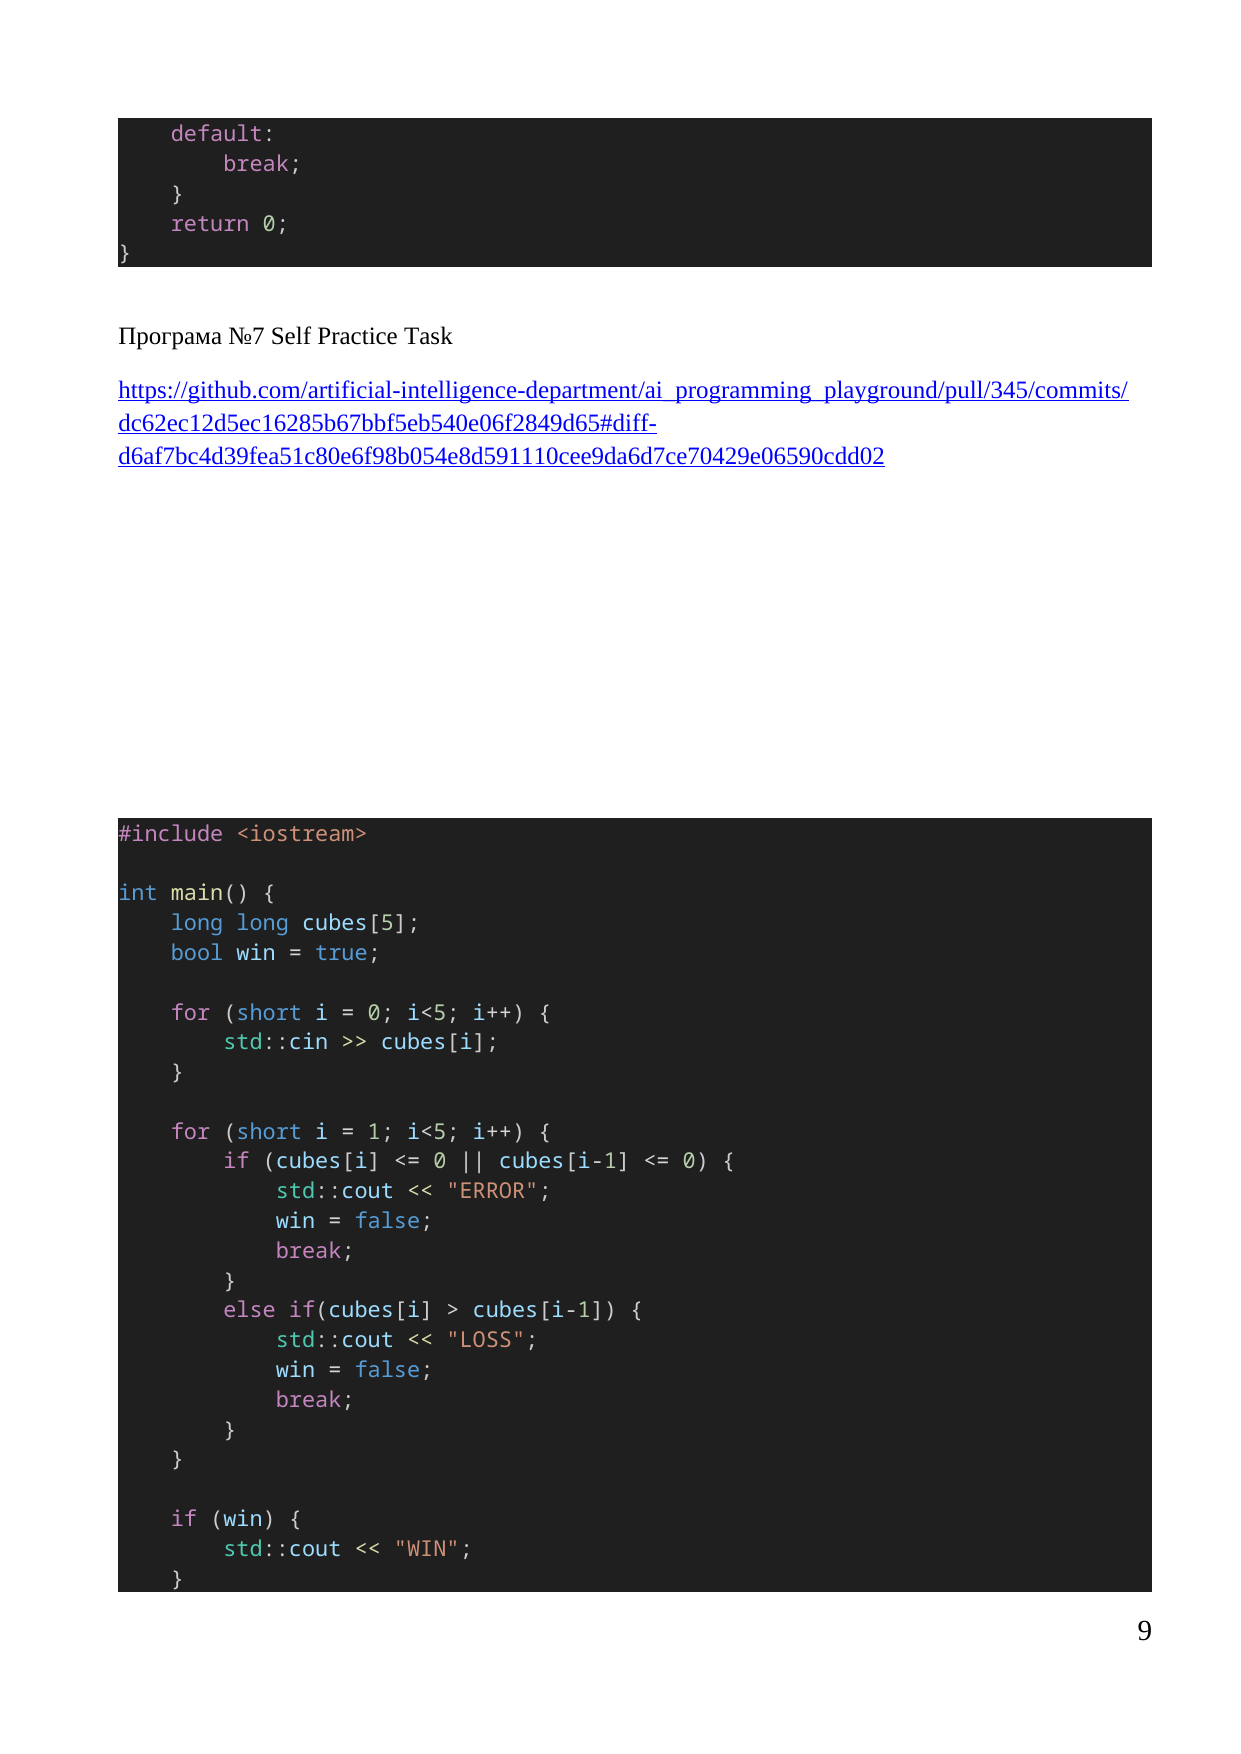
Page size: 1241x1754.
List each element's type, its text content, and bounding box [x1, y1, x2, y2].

text win = false; [118, 1354, 1152, 1384]
text break; [118, 1384, 1152, 1414]
text } [118, 1056, 1152, 1086]
text https://github.com/artificial-intelligence-department/ai_programming_playground/pull/345/commits/dc62ec12d5ec16285b67bbf5eb540e06f2849d65#diff-d6af7bc4d39fea51c80e6f98b054e8d591110cee9da6d7ce70429e06590cdd02 [118, 375, 1152, 469]
text if (win) { [118, 1503, 1152, 1533]
text std::cin >> cubes[i]; [118, 1026, 1152, 1056]
text } [118, 178, 1152, 207]
text default: [118, 118, 1152, 148]
text break; [118, 1235, 1152, 1265]
text } [118, 1414, 1152, 1443]
text } [118, 237, 1152, 267]
text } [118, 1265, 1152, 1294]
text return 0; [118, 207, 1152, 237]
text bool win = true; [118, 937, 1152, 967]
text #include <iostream> [118, 818, 1152, 848]
text for (short i = 1; i<5; i++) { [118, 1116, 1152, 1146]
text if (cubes[i] <= 0 || cubes[i-1] <= 0) { [118, 1146, 1152, 1175]
text break; [118, 148, 1152, 178]
text std::cout << "WIN"; [118, 1533, 1152, 1563]
text long long cubes[5]; [118, 907, 1152, 937]
text int main() { [118, 877, 1152, 907]
text else if(cubes[i] > cubes[i-1]) { [118, 1294, 1152, 1324]
text std::cout << "ERROR"; [118, 1175, 1152, 1205]
text std::cout << "LOSS"; [118, 1324, 1152, 1354]
text for (short i = 0; i<5; i++) { [118, 997, 1152, 1026]
text Програма №7 Self Practice Task [118, 321, 1152, 350]
text } [118, 1563, 1152, 1592]
text } [118, 1443, 1152, 1473]
text win = false; [118, 1205, 1152, 1235]
